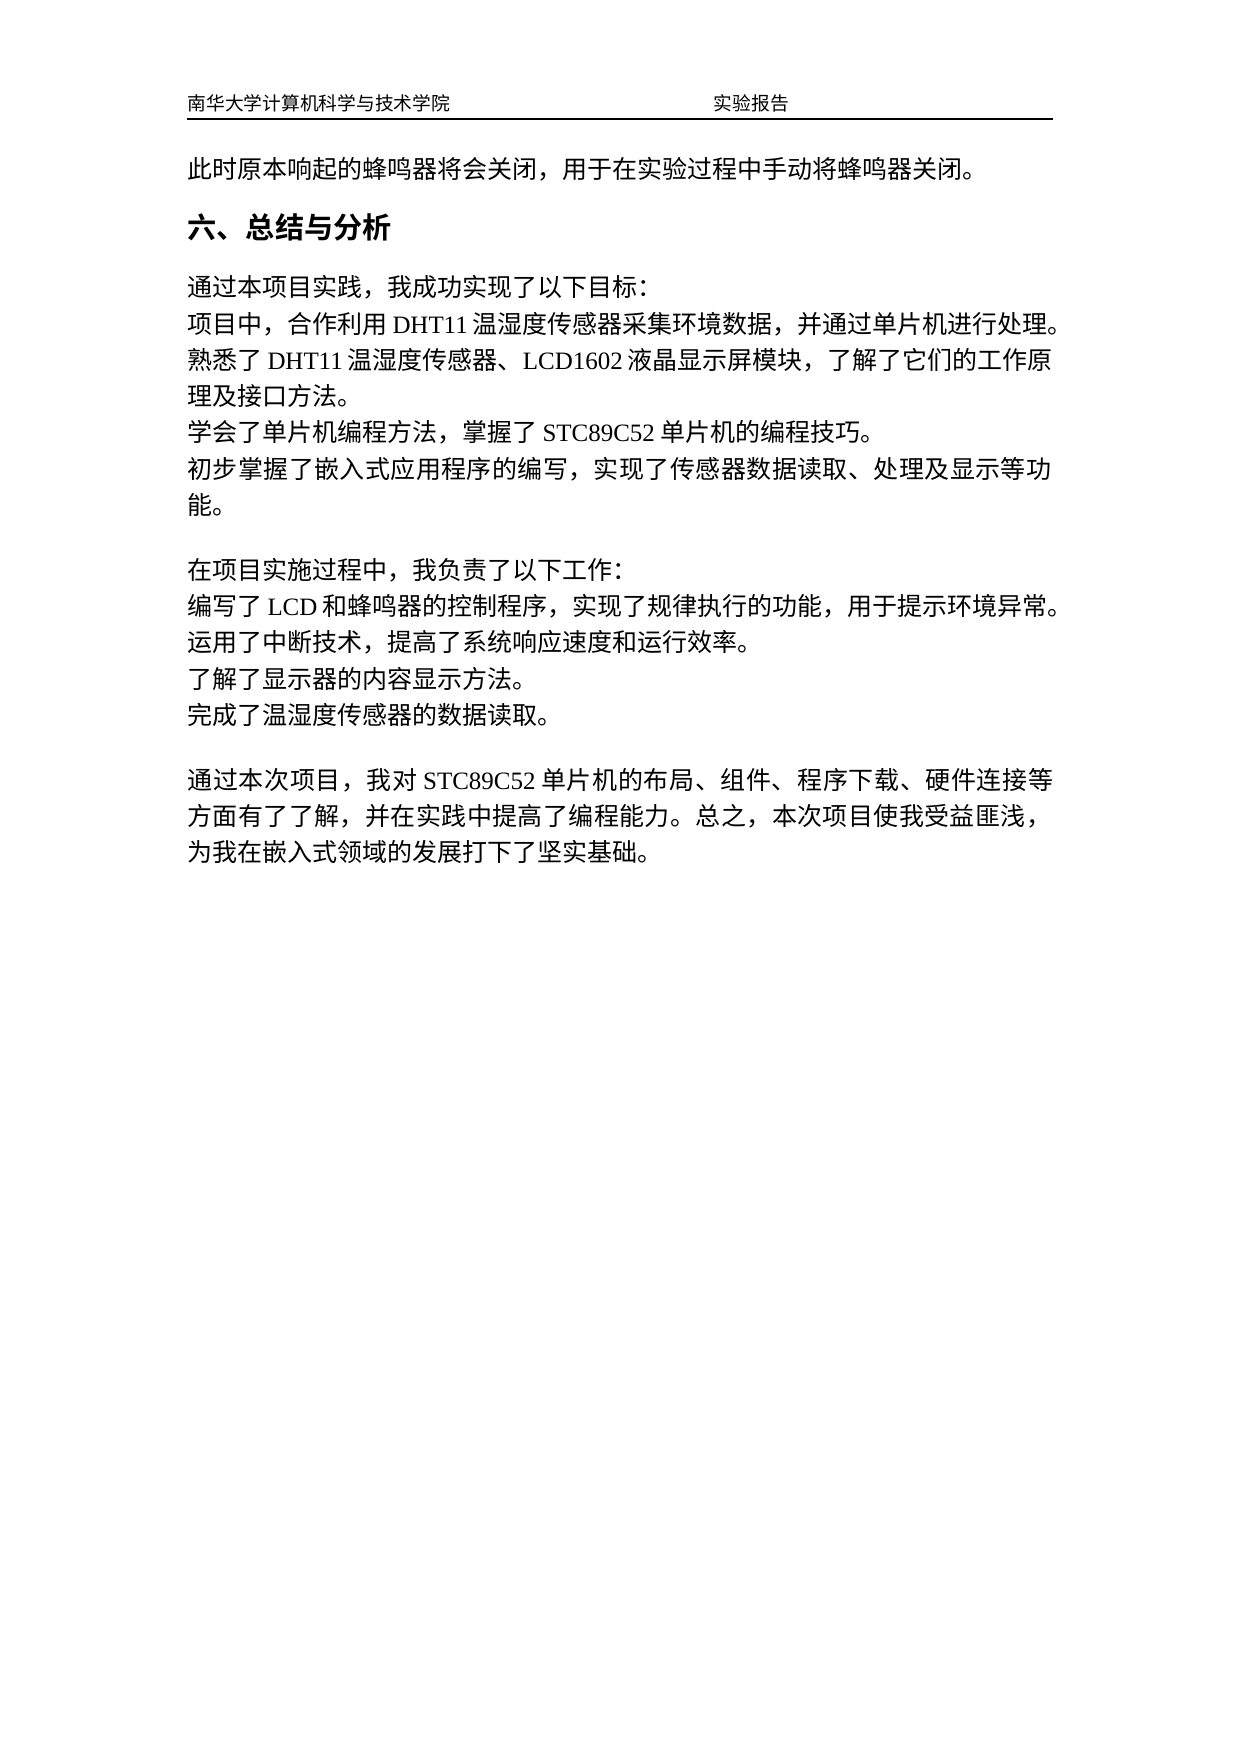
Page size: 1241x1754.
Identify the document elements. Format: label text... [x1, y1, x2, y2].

text 熟悉了DHT11温湿度传感器、LCD1602液晶显示屏模块，了解了它们的工作原理及接口方法。 [187, 340, 1053, 413]
text 在项目实施过程中，我负责了以下工作： [187, 550, 1053, 587]
text 通过本项目实践，我成功实现了以下目标： [187, 268, 1053, 304]
text 运用了中断技术，提高了系统响应速度和运行效率。 [187, 623, 1053, 659]
text 初步掌握了嵌入式应用程序的编写，实现了传感器数据读取、处理及显示等功能。 [187, 449, 1053, 522]
text 了解了显示器的内容显示方法。 [187, 659, 1053, 695]
list 总结与分析 [187, 204, 1053, 247]
text 编写了LCD和蜂鸣器的控制程序，实现了规律执行的功能，用于提示环境异常。 [187, 587, 1053, 623]
text 此时原本响起的蜂鸣器将会关闭，用于在实验过程中手动将蜂鸣器关闭。 [187, 150, 1053, 186]
text 完成了温湿度传感器的数据读取。 [187, 695, 1053, 732]
text 通过本次项目，我对STC89C52单片机的布局、组件、程序下载、硬件连接等方面有了了解，并在实践中提高了编程能力。总之，本次项目使我受益匪浅，为我在嵌入式领域的发展打下了坚实基础。 [187, 760, 1053, 869]
text 项目中，合作利用DHT11温湿度传感器采集环境数据，并通过单片机进行处理。 [187, 304, 1053, 340]
text 学会了单片机编程方法，掌握了STC89C52单片机的编程技巧。 [187, 413, 1053, 449]
